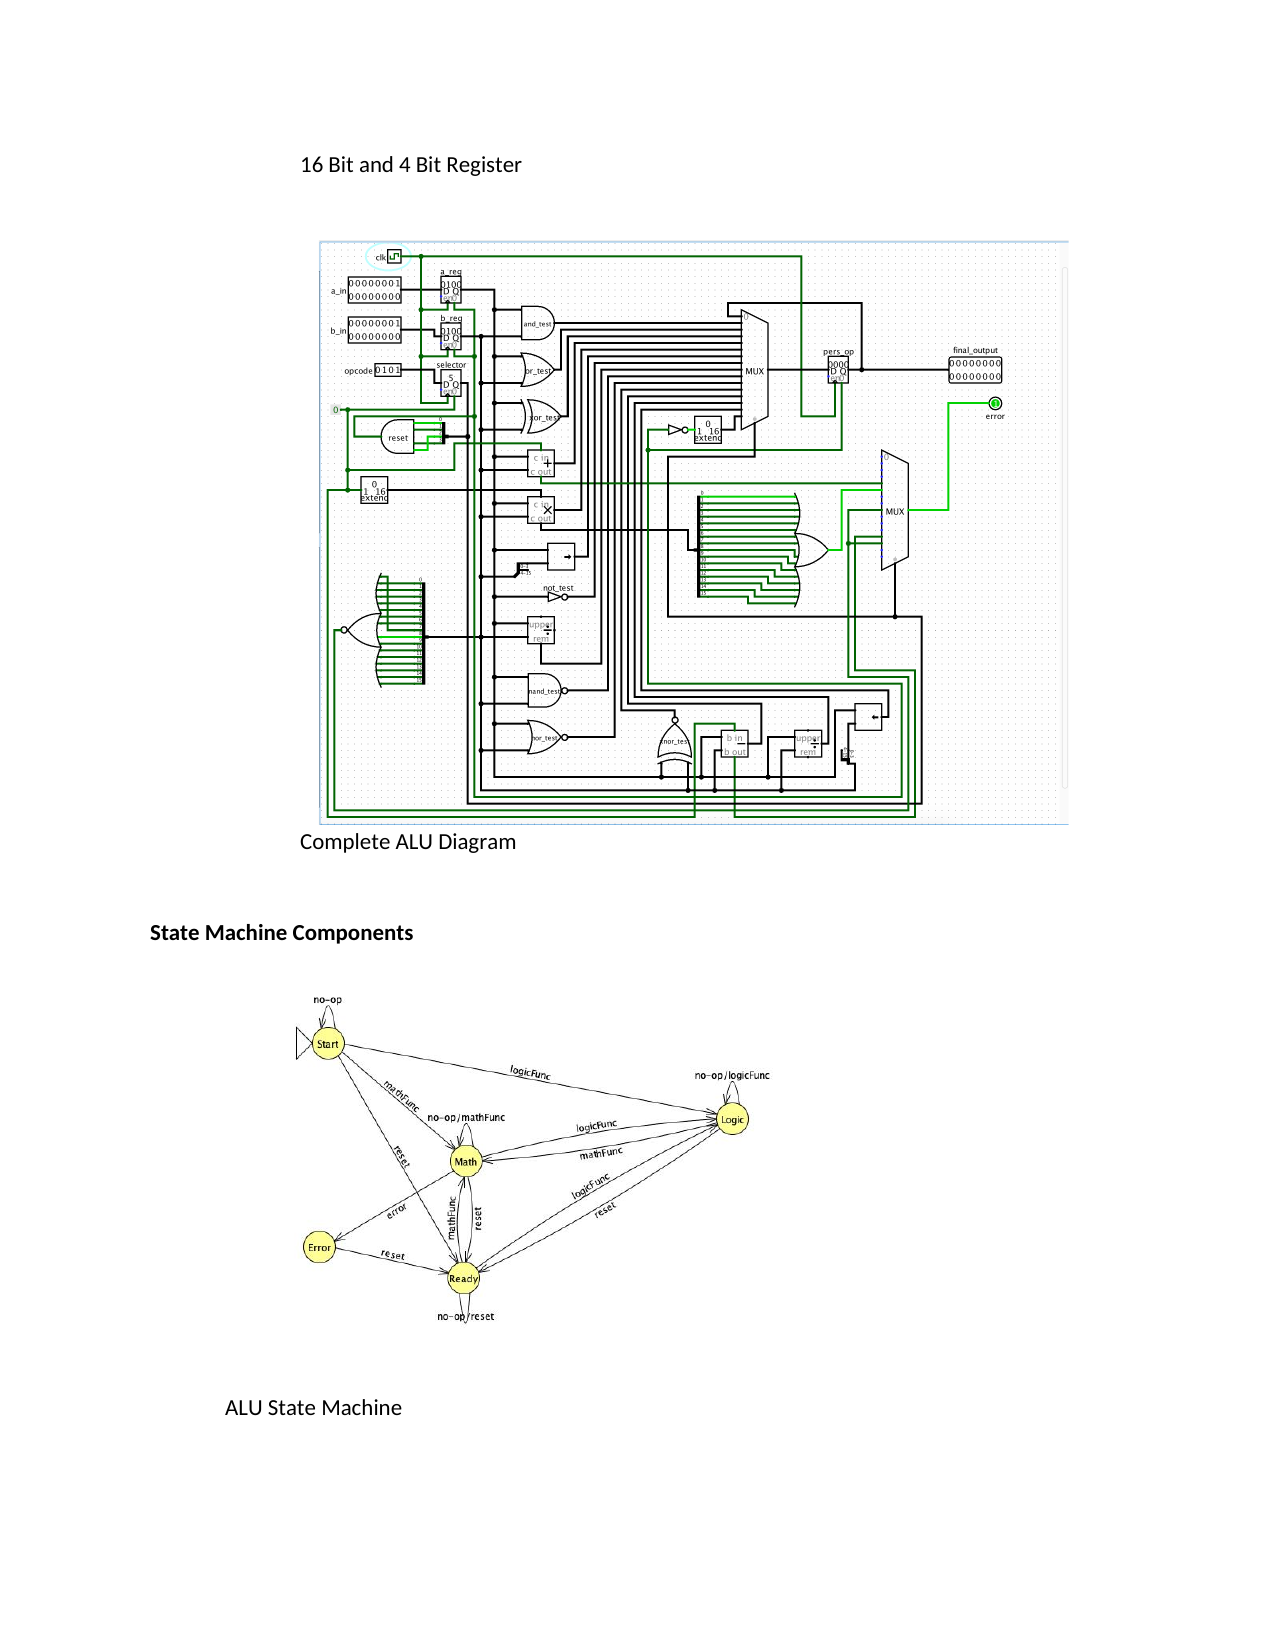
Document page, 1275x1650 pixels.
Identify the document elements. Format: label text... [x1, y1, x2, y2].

text State Machine Components [150, 918, 1125, 946]
text Complete ALU Diagram [300, 827, 1125, 855]
text ALU State Machine [150, 1393, 1125, 1421]
text 16 Bit and 4 Bit Register [300, 150, 1125, 178]
